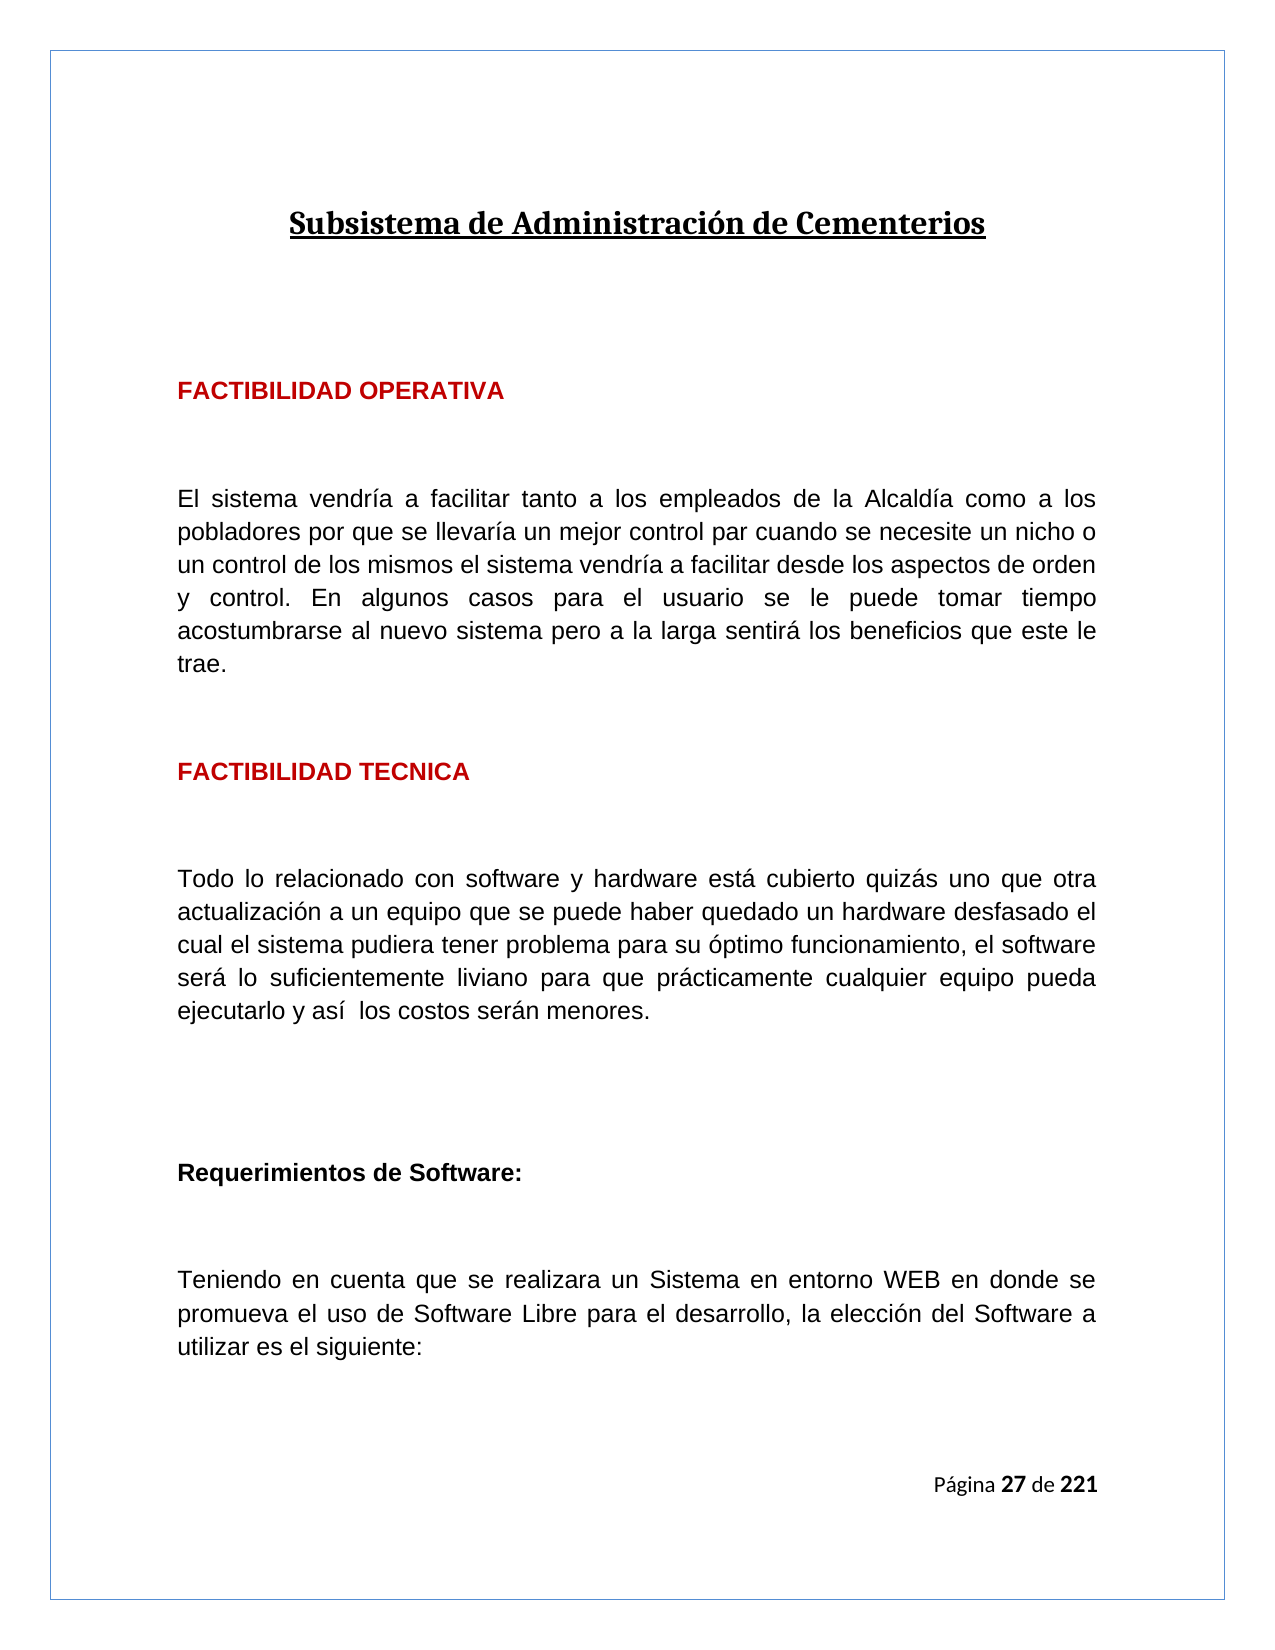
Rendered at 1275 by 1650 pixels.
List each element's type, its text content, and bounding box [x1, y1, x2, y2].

subtitle Subsistema de Administración de Cementerios [177, 204, 1098, 242]
text FACTIBILIDAD TECNICA [177, 756, 1098, 785]
text El sistema vendría a facilitar tanto a los empleados de la Alcaldía como a los pobladores por que se llevaría un mejor control par cuando se necesite un nicho o un control de los mismos el sistema vendría a facilitar desde los aspectos de orden y control. En algunos casos para el usuario se le puede tomar tiempo acostumbrarse al nuevo sistema pero a la larga sentirá los beneficios que este le trae. [177, 484, 1098, 677]
text FACTIBILIDAD OPERATIVA [177, 376, 1098, 405]
text Teniendo en cuenta que se realizara un Sistema en entorno WEB en donde se promueva el uso de Software Libre para el desarrollo, la elección del Software a utilizar es el siguiente: [177, 1266, 1098, 1360]
text Requerimientos de Software: [177, 1158, 1098, 1187]
text Todo lo relacionado con software y hardware está cubierto quizás uno que otra actualización a un equipo que se puede haber quedado un hardware desfasado el cual el sistema pudiera tener problema para su óptimo funcionamiento, el software será lo suficientemente liviano para que prácticamente cualquier equipo pueda ejecutarlo y así los costos serán menores. [177, 864, 1098, 1025]
